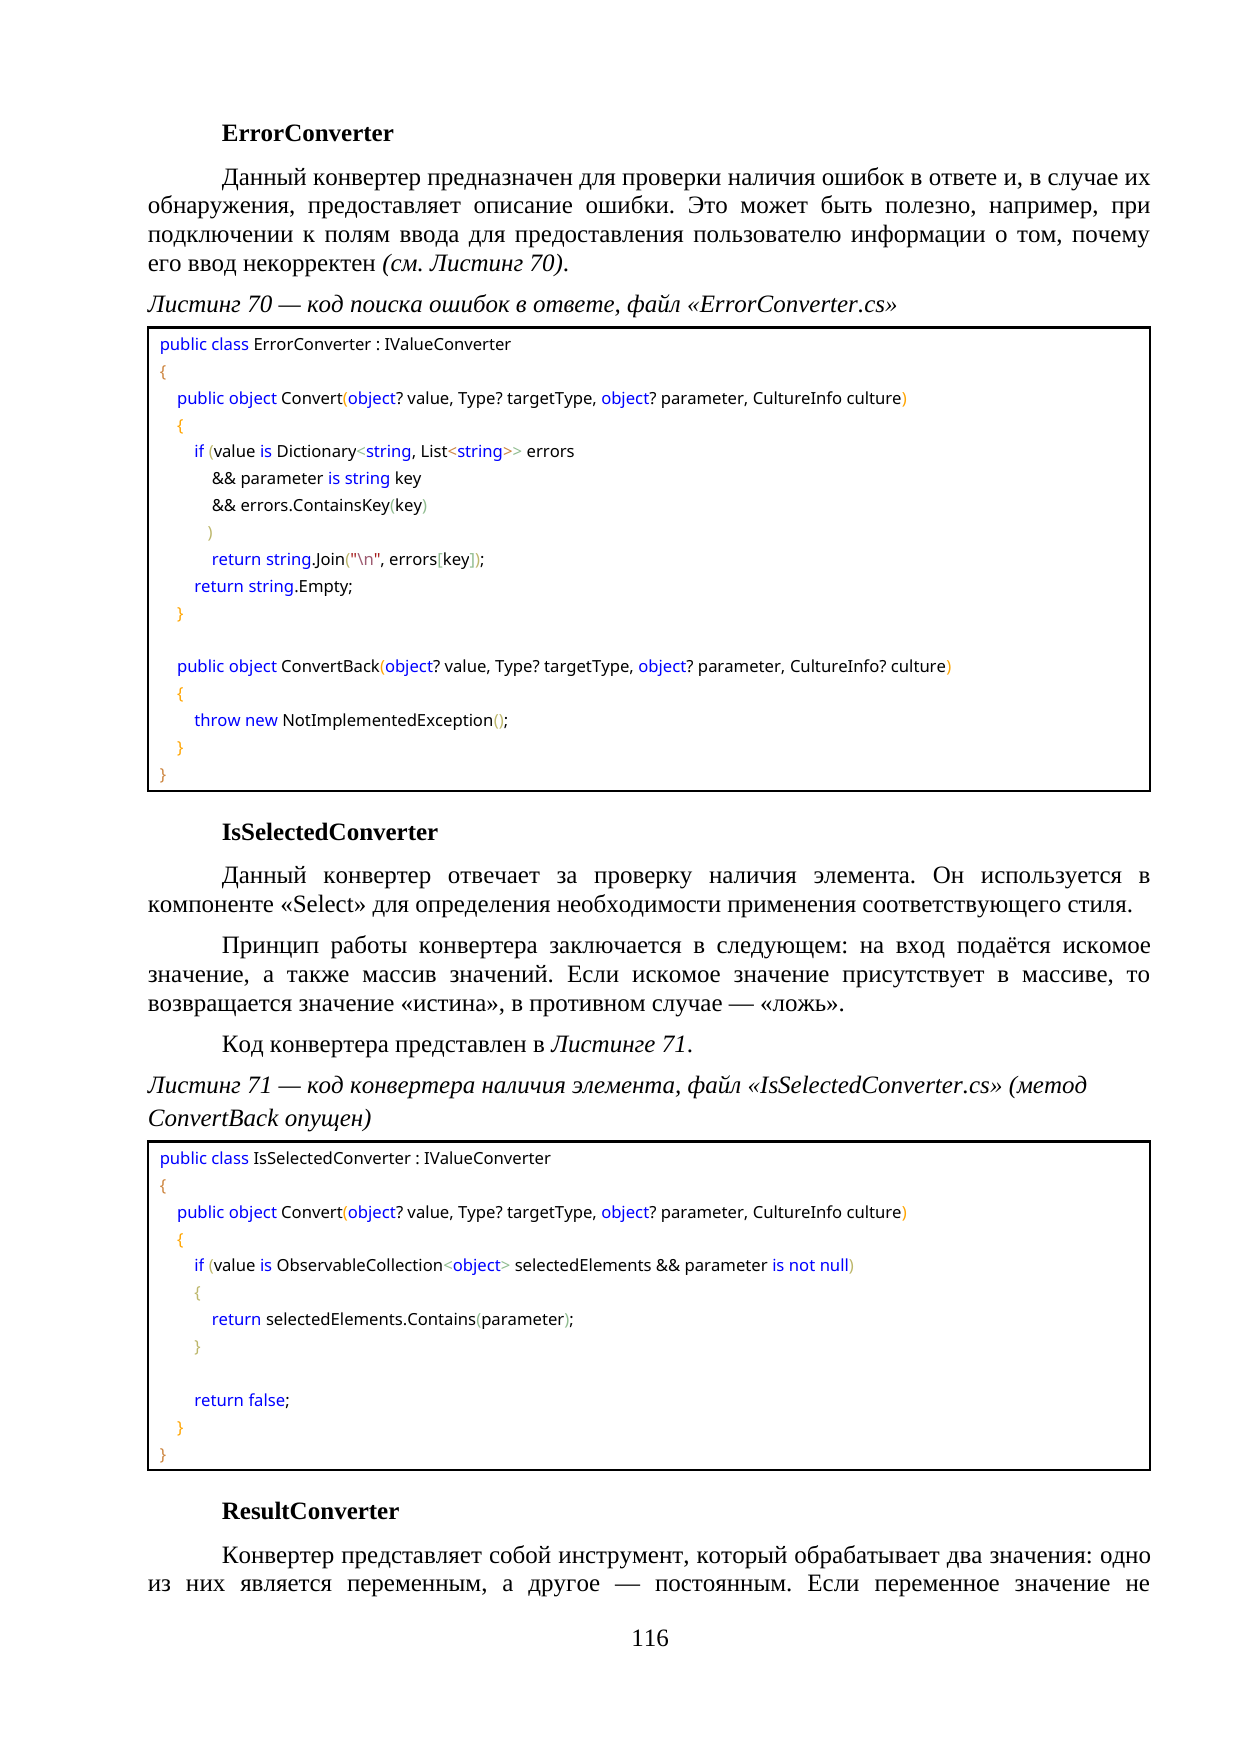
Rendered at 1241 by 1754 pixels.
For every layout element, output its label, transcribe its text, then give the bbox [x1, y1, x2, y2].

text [148, 1540, 1152, 1597]
text Принцип работы конвертера заключается в следующем: на вход подаётся искомое значение, а также массив значений. Если искомое значение присутствует в массиве, то возвращается значение «истина», в противном случае — «ложь». [148, 930, 1152, 1016]
text ResultConverter [148, 1496, 1152, 1525]
list Листинг 71 — код конвертера наличия элемента, файл «IsSelectedConverter.cs» (метод ConvertBack опущен) [148, 1070, 1152, 1132]
list Листинг 70 — код поиска ошибок в ответе, файл «ErrorConverter.cs» [148, 289, 1152, 318]
text IsSelectedConverter [148, 817, 1152, 845]
text Данный конвертер предназначен для проверки наличия ошибок в ответе и, в случае их обнаружения, предоставляет описание ошибки. Это может быть полезно, например, при подключении к полям ввода для предоставления пользователю информации о том, почему его ввод некорректен (см. Листинг 70). [148, 162, 1152, 277]
text Данный конвертер отвечает за проверку наличия элемента. Он используется в компоненте «Select» для определения необходимости применения соответствующего стиля. [148, 860, 1152, 918]
text Код конвертера представлен в Листинге 71. [148, 1029, 1152, 1058]
text ErrorConverter [148, 118, 1152, 147]
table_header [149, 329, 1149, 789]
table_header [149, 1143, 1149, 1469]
